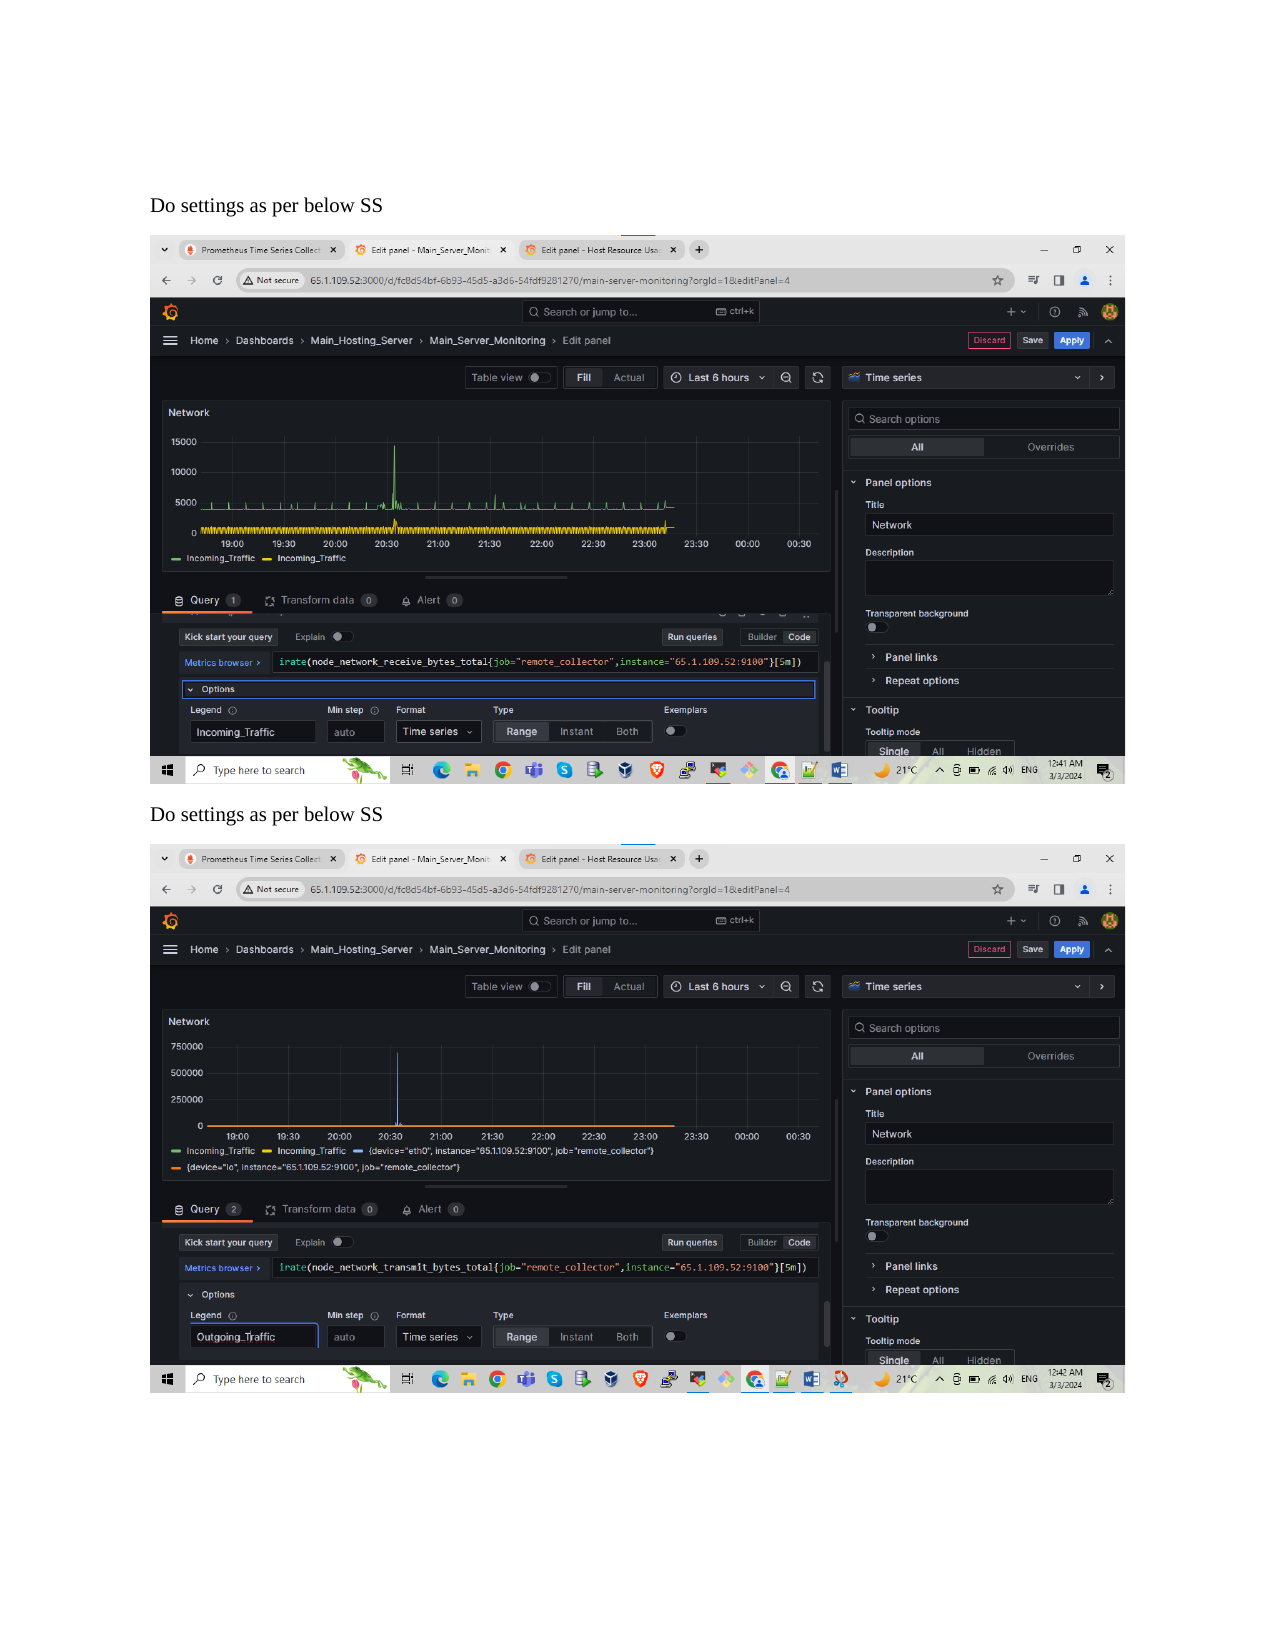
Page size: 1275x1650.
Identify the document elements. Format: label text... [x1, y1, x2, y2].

text Do settings as per below SS [150, 193, 1125, 217]
text Do settings as per below SS [150, 802, 1125, 826]
picture [150, 844, 1125, 1393]
picture [150, 235, 1125, 784]
